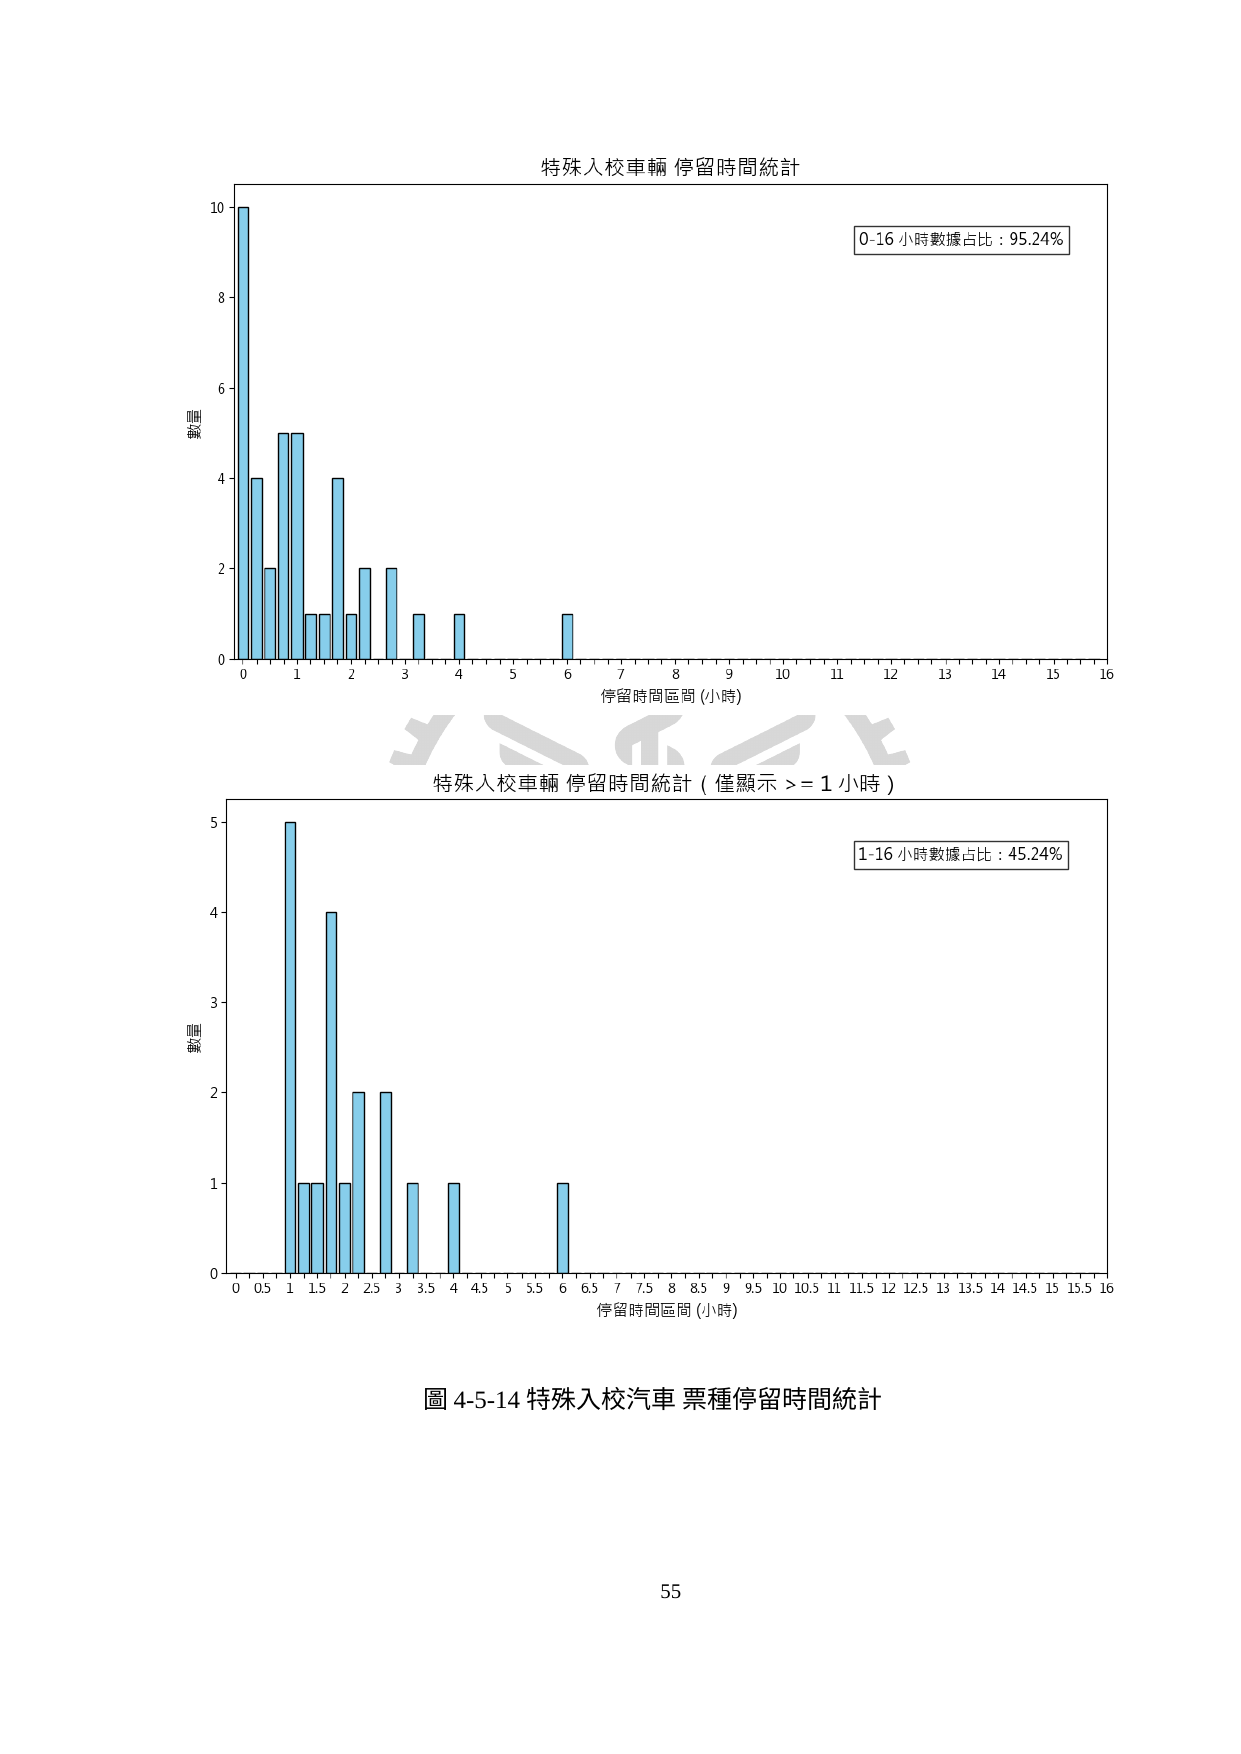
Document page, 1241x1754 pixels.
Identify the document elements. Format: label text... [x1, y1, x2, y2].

picture [177, 765, 1123, 1329]
text 圖4-5-14 特殊入校汽車 票種停留時間統計 [187, 1379, 1097, 1417]
picture [177, 150, 1123, 715]
